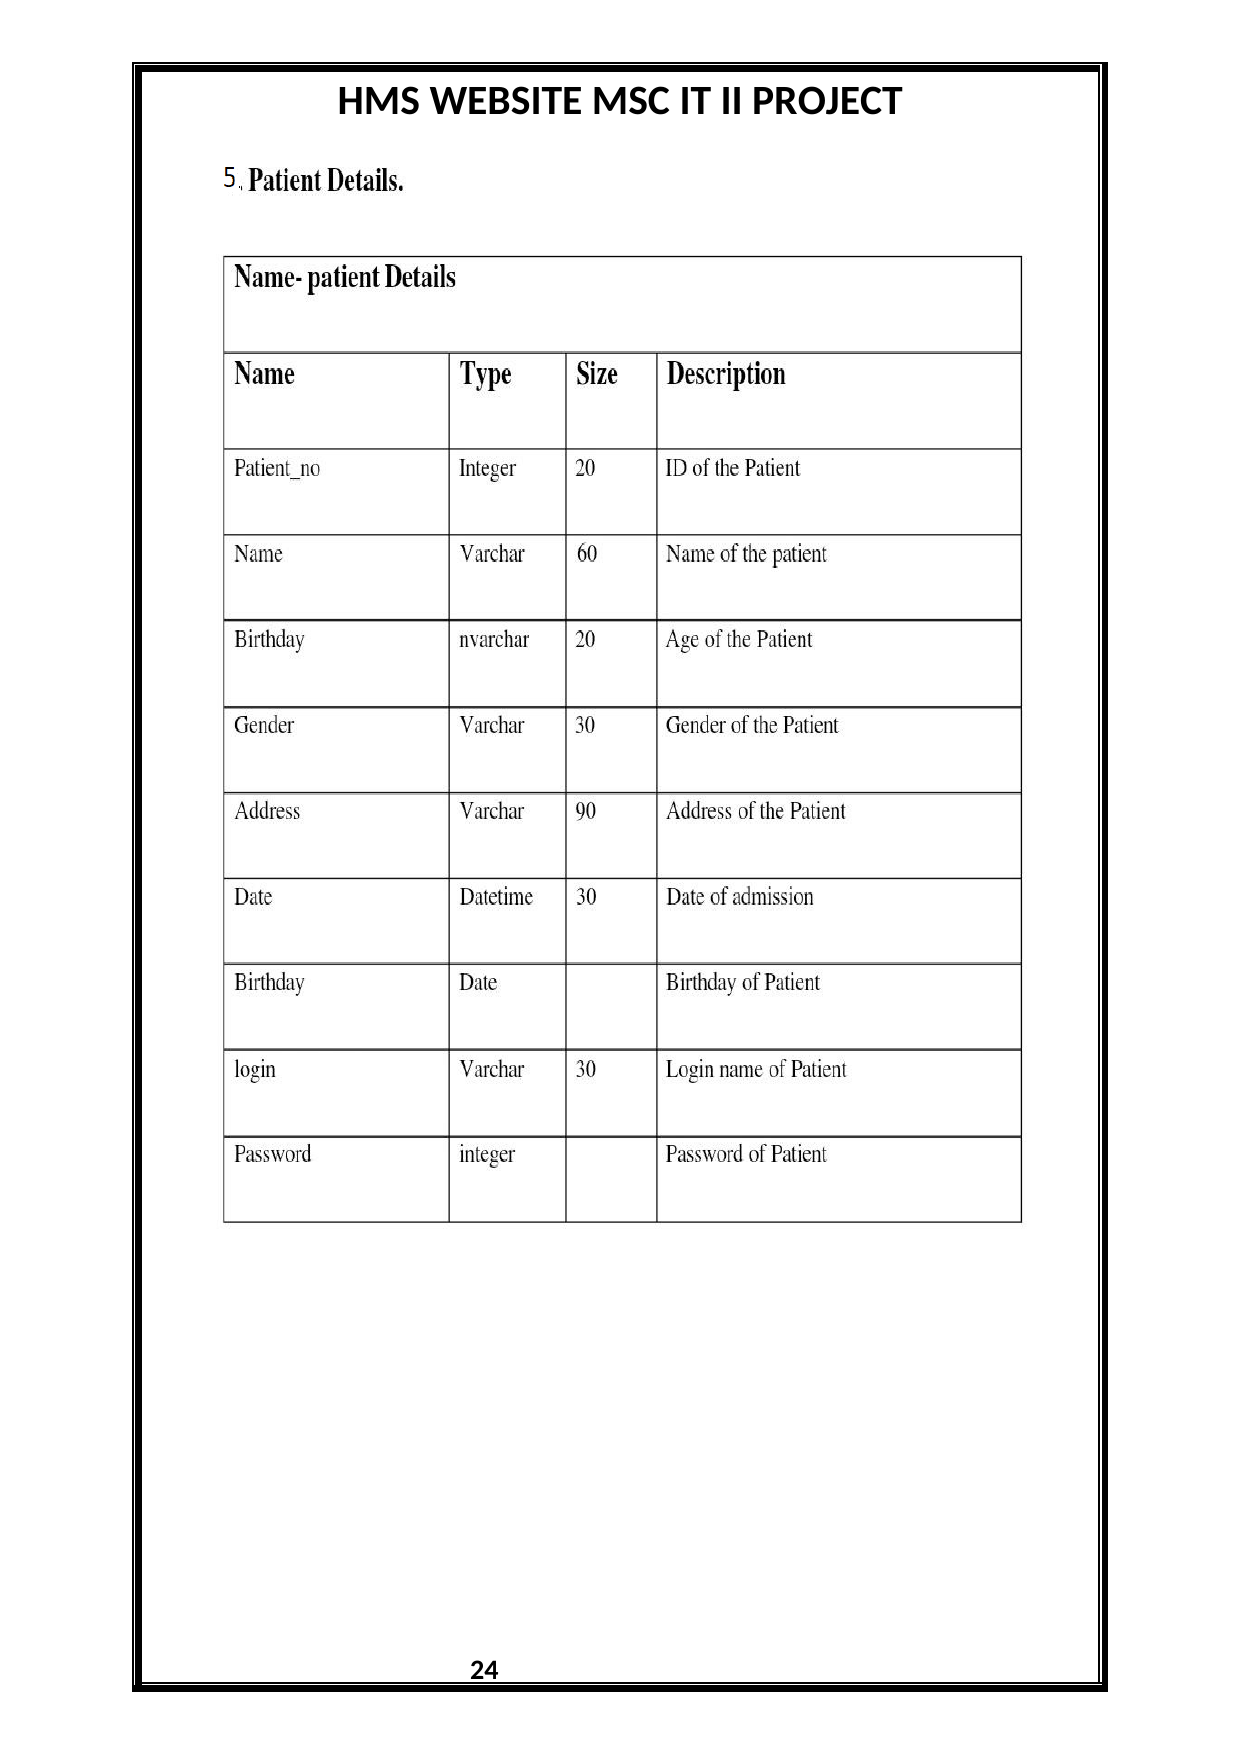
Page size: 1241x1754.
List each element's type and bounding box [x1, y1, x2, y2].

picture [150, 150, 1085, 1283]
